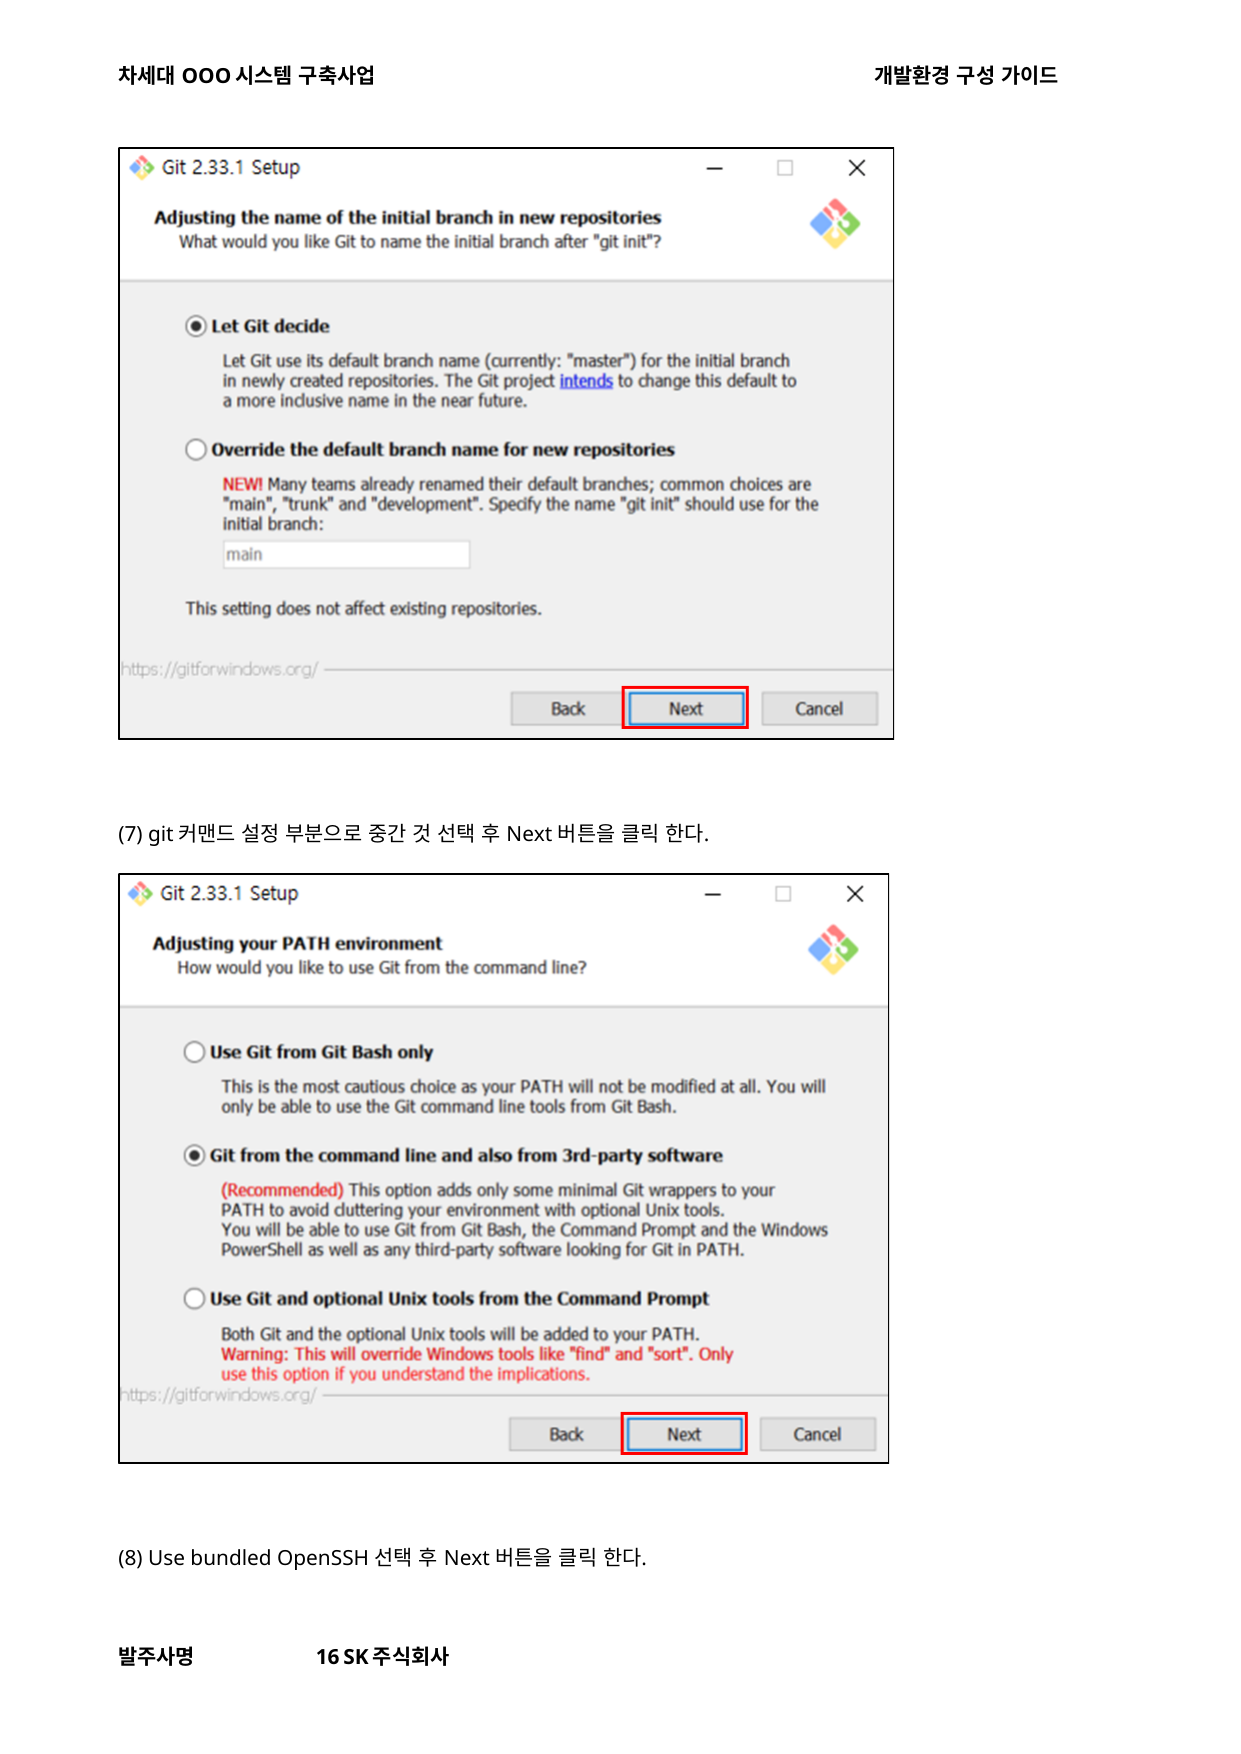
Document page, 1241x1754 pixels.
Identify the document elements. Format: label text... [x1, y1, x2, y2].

text (8) Use bundled OpenSSH 선택 후 Next 버튼을 클릭 한다. [118, 1541, 1122, 1571]
picture [118, 147, 895, 740]
picture [118, 873, 890, 1464]
text (7) git커맨드 설정 부분으로 중간 것 선택 후 Next 버튼을 클릭 한다. [118, 818, 1122, 848]
